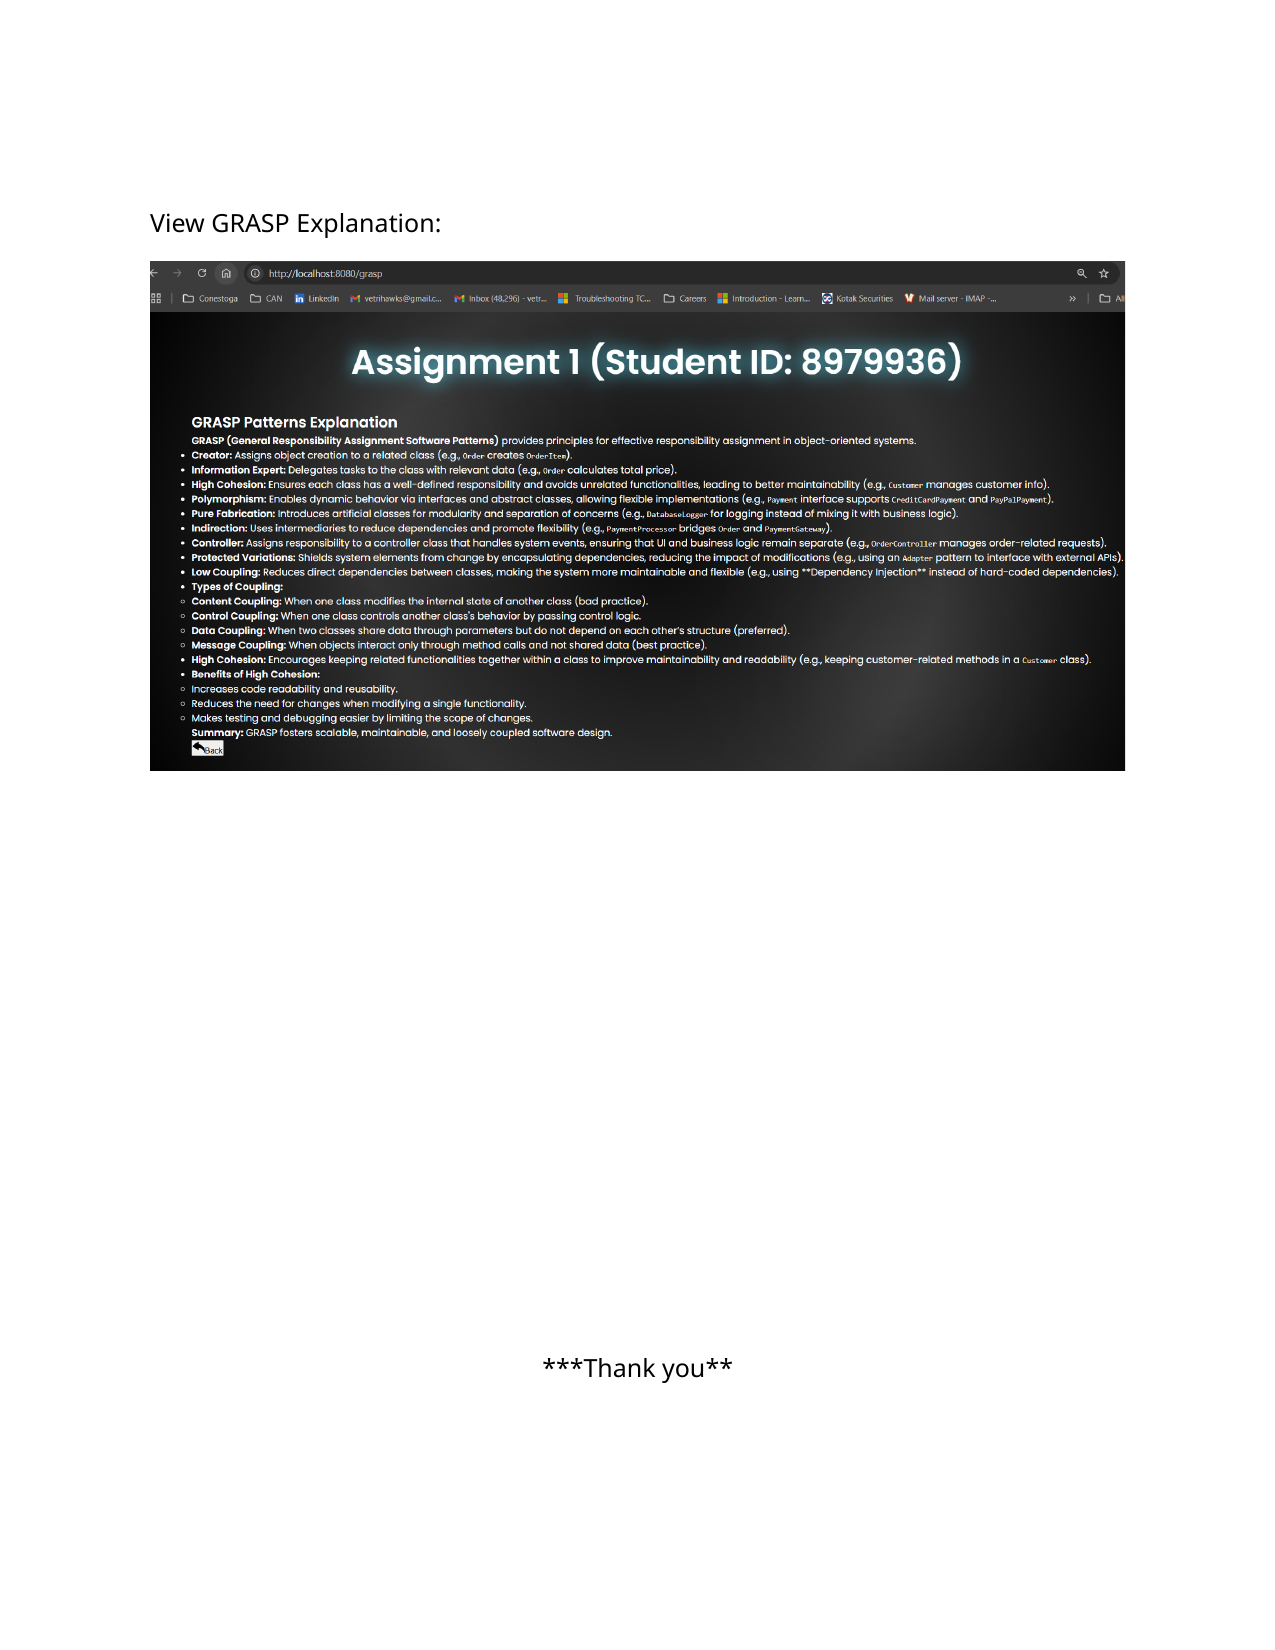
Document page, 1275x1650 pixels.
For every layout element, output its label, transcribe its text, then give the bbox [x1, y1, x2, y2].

text View GRASP Explanation: [150, 206, 1125, 240]
picture [150, 261, 1125, 771]
text ***Thank you** [150, 1351, 1125, 1385]
